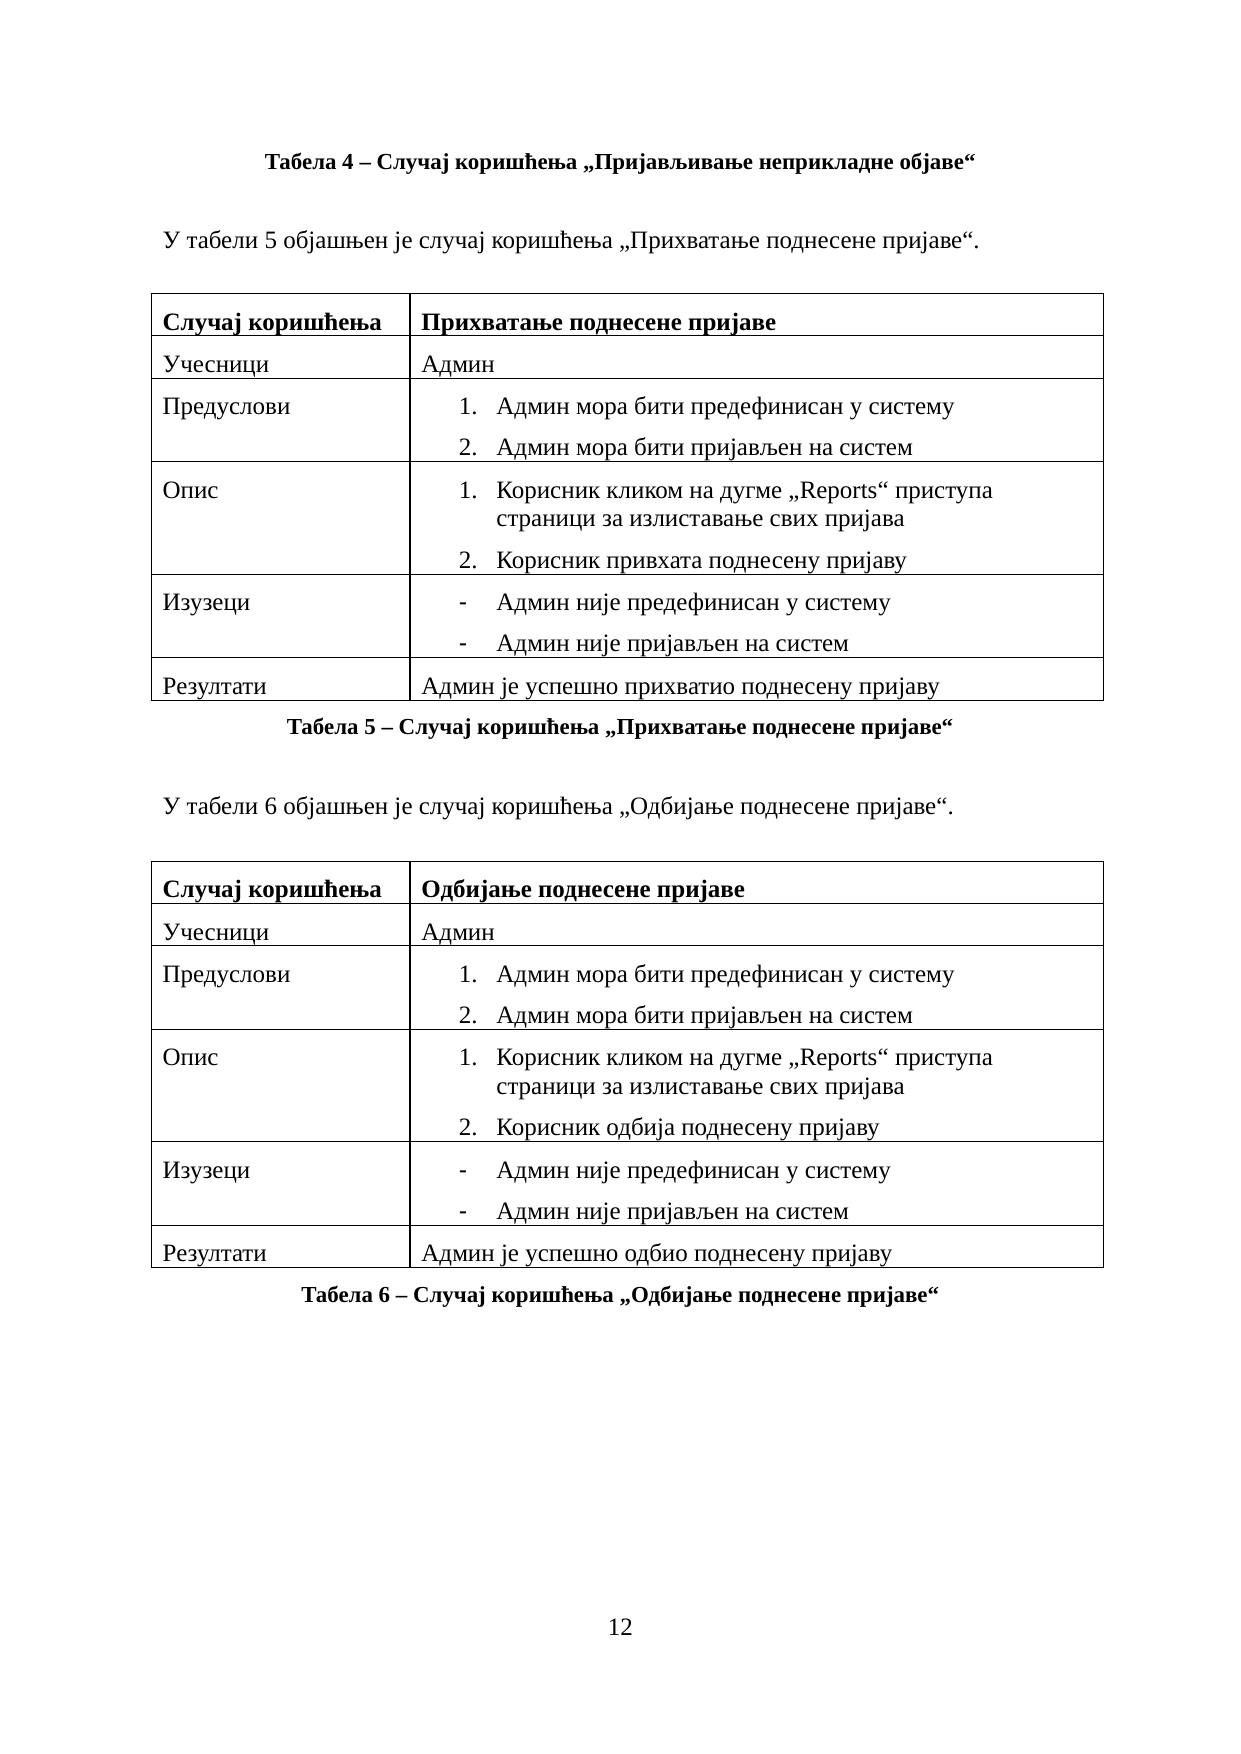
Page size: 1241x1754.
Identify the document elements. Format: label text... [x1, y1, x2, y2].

table_cell Админ је успешно прихватио поднесену пријаву [411, 658, 1103, 699]
table_header Случај коришћења [152, 294, 409, 335]
table_cell Изузеци [152, 1142, 409, 1225]
table_cell Опис [152, 1030, 409, 1141]
text Табела 5 – Случај коришћења „Прихватање поднесене пријаве“ [162, 713, 1078, 739]
table_cell Админ није предефинисан у систему Админ није пријављен на систем [411, 575, 1103, 657]
table_cell Админ није предефинисан у систему Админ није пријављен на систем [411, 1142, 1103, 1225]
table_cell Опис [152, 462, 409, 573]
table_cell Учесници [152, 336, 409, 378]
text Табела 6 – Случај коришћења „Одбијање поднесене пријаве“ [162, 1281, 1078, 1307]
table_cell Изузеци [152, 575, 409, 657]
table_cell Админ мора бити предефинисан у систему Админ мора бити пријављен на систем [411, 946, 1103, 1029]
table_cell Корисник кликом на дугме „Reports“ приступа страници за излиставање свих пријава Корисник привхата поднесену пријаву [411, 462, 1103, 573]
table_cell Админ [411, 336, 1103, 378]
table_cell Предуслови [152, 946, 409, 1029]
text Табела 4 – Случај коришћења „Пријављивање неприкладне објаве“ [162, 148, 1078, 174]
text У табели 5 објашњен је случај коришћења „Прихватање поднесене пријаве“. [162, 225, 1078, 254]
table_cell Корисник кликом на дугме „Reports“ приступа страници за излиставање свих пријава Корисник одбија поднесену пријаву [411, 1030, 1103, 1141]
text У табели 6 објашњен је случај коришћења „Одбијање поднесене пријаве“. [162, 791, 1078, 819]
table_header Случај коришћења [152, 862, 409, 903]
table_cell Резултати [152, 658, 409, 699]
table_cell Админ мора бити предефинисан у систему Админ мора бити пријављен на систем [411, 379, 1103, 461]
table_cell Админ је успешно одбио поднесену пријаву [411, 1226, 1103, 1267]
table_cell Предуслови [152, 379, 409, 461]
table_cell Резултати [152, 1226, 409, 1267]
table_cell Учесници [152, 904, 409, 945]
table_cell Админ [411, 904, 1103, 945]
table_header Прихватање поднесене пријаве [411, 294, 1103, 335]
table_header Одбијање поднесене пријаве [411, 862, 1103, 903]
